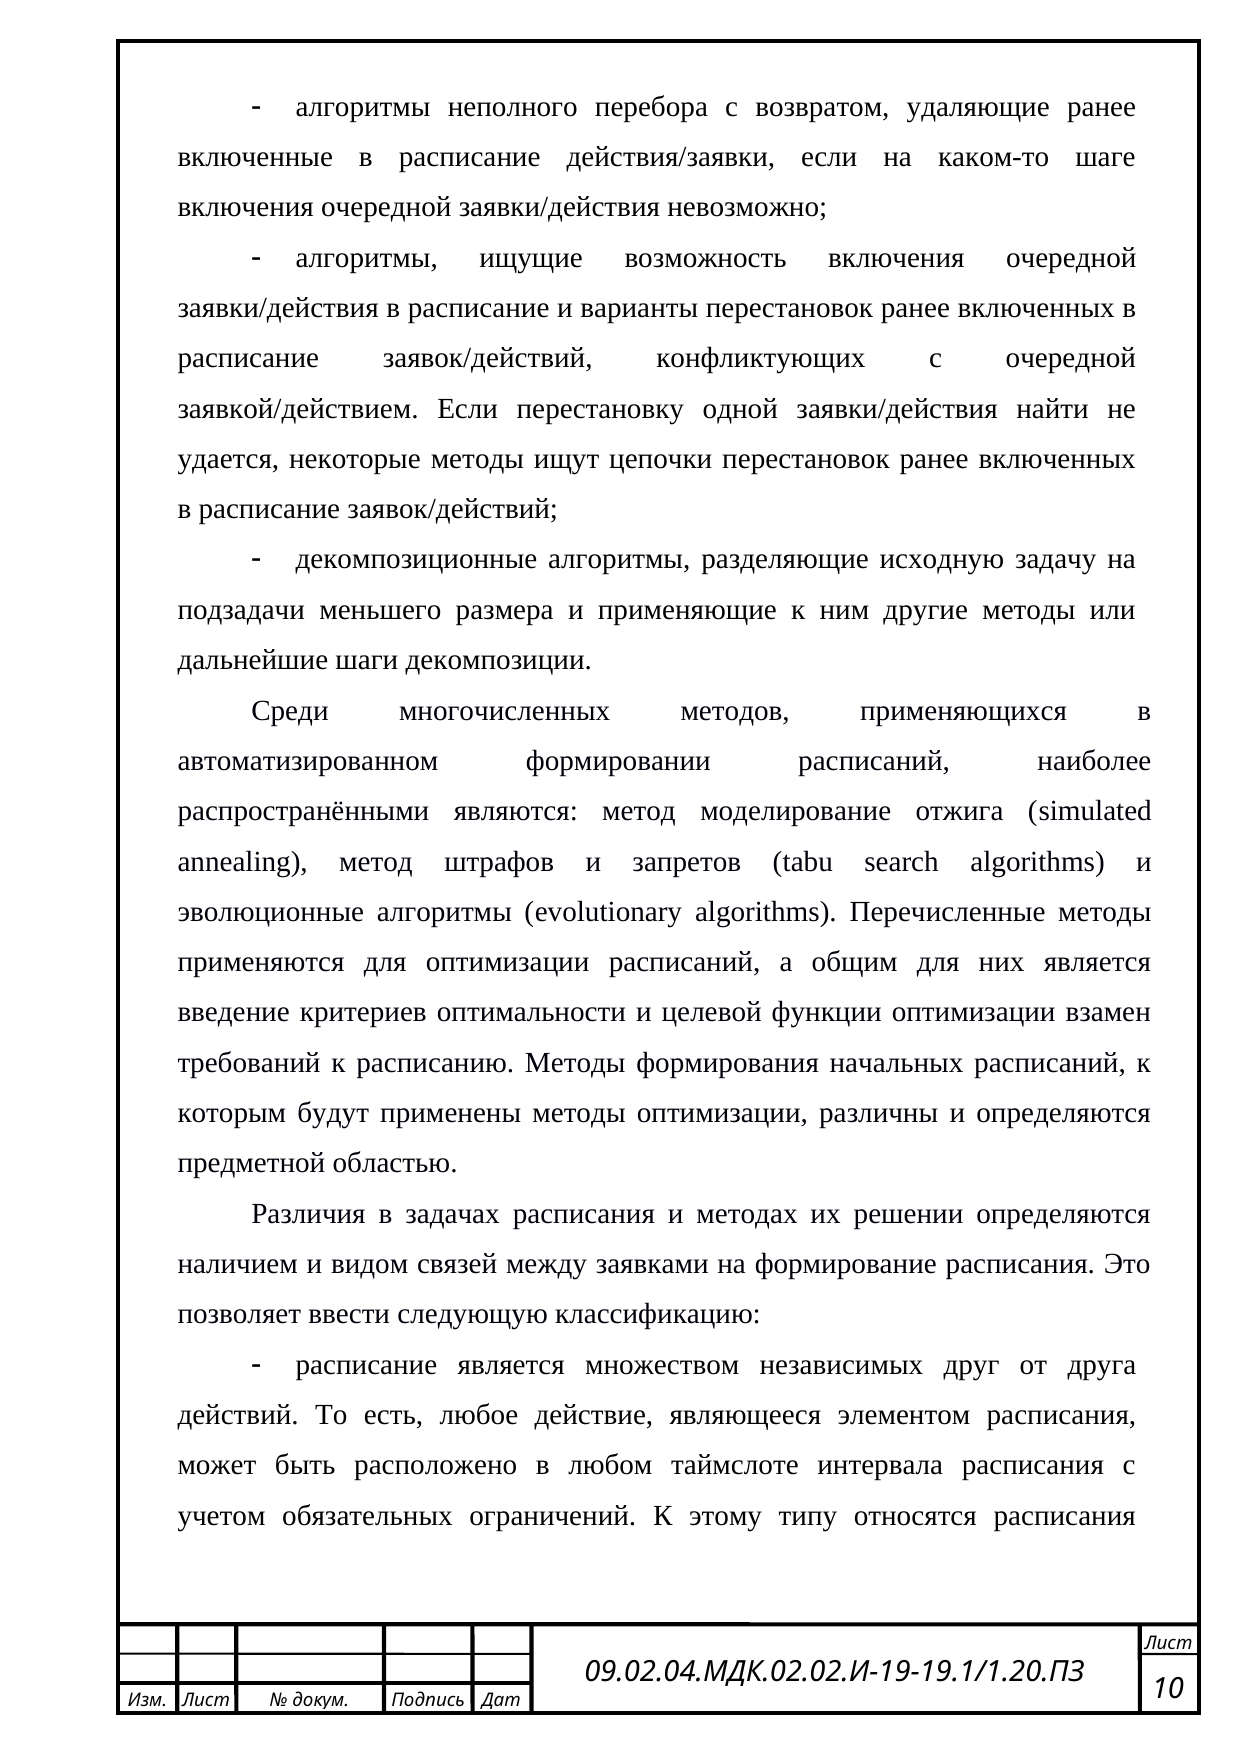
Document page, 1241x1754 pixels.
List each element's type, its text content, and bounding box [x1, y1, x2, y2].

list алгоритмы, ищущие возможность включения очередной заявки/действия в расписание и варианты перестановок ранее включенных в расписание заявок/действий, конфликтующих с очередной заявкой/действием. Если перестановку одной заявки/действия найти не удается, некоторые методы ищут цепочки перестановок ранее включенных в расписание заявок/действий; [177, 240, 1137, 525]
list алгоритмы неполного перебора с возвратом, удаляющие ранее включенные в расписание действия/заявки, если на каком-то шаге включения очередной заявки/действия невозможно; [177, 89, 1137, 223]
text Среди многочисленных методов, применяющихся в автоматизированном формировании расписаний, наиболее распространёнными являются: метод моделирование отжига (simulated annealing), метод штрафов и запретов (tabu search algorithms) и эволюционные алгоритмы (evolutionary algorithms). Перечисленные методы применяются для оптимизации расписаний, а общим для них является введение критериев оптимальности и целевой функции оптимизации взамен требований к расписанию. Методы формирования начальных расписаний, к которым будут применены методы оптимизации, различны и определяются предметной областью. [177, 693, 1152, 1179]
list декомпозиционные алгоритмы, разделяющие исходную задачу на подзадачи меньшего размера и применяющие к ним другие методы или дальнейшие шаги декомпозиции. [177, 542, 1137, 676]
text Различия в задачах расписания и методах их решении определяются наличием и видом связей между заявками на формирование расписания. Это позволяет ввести следующую классификацию: [177, 1196, 1152, 1330]
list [177, 1347, 1137, 1531]
